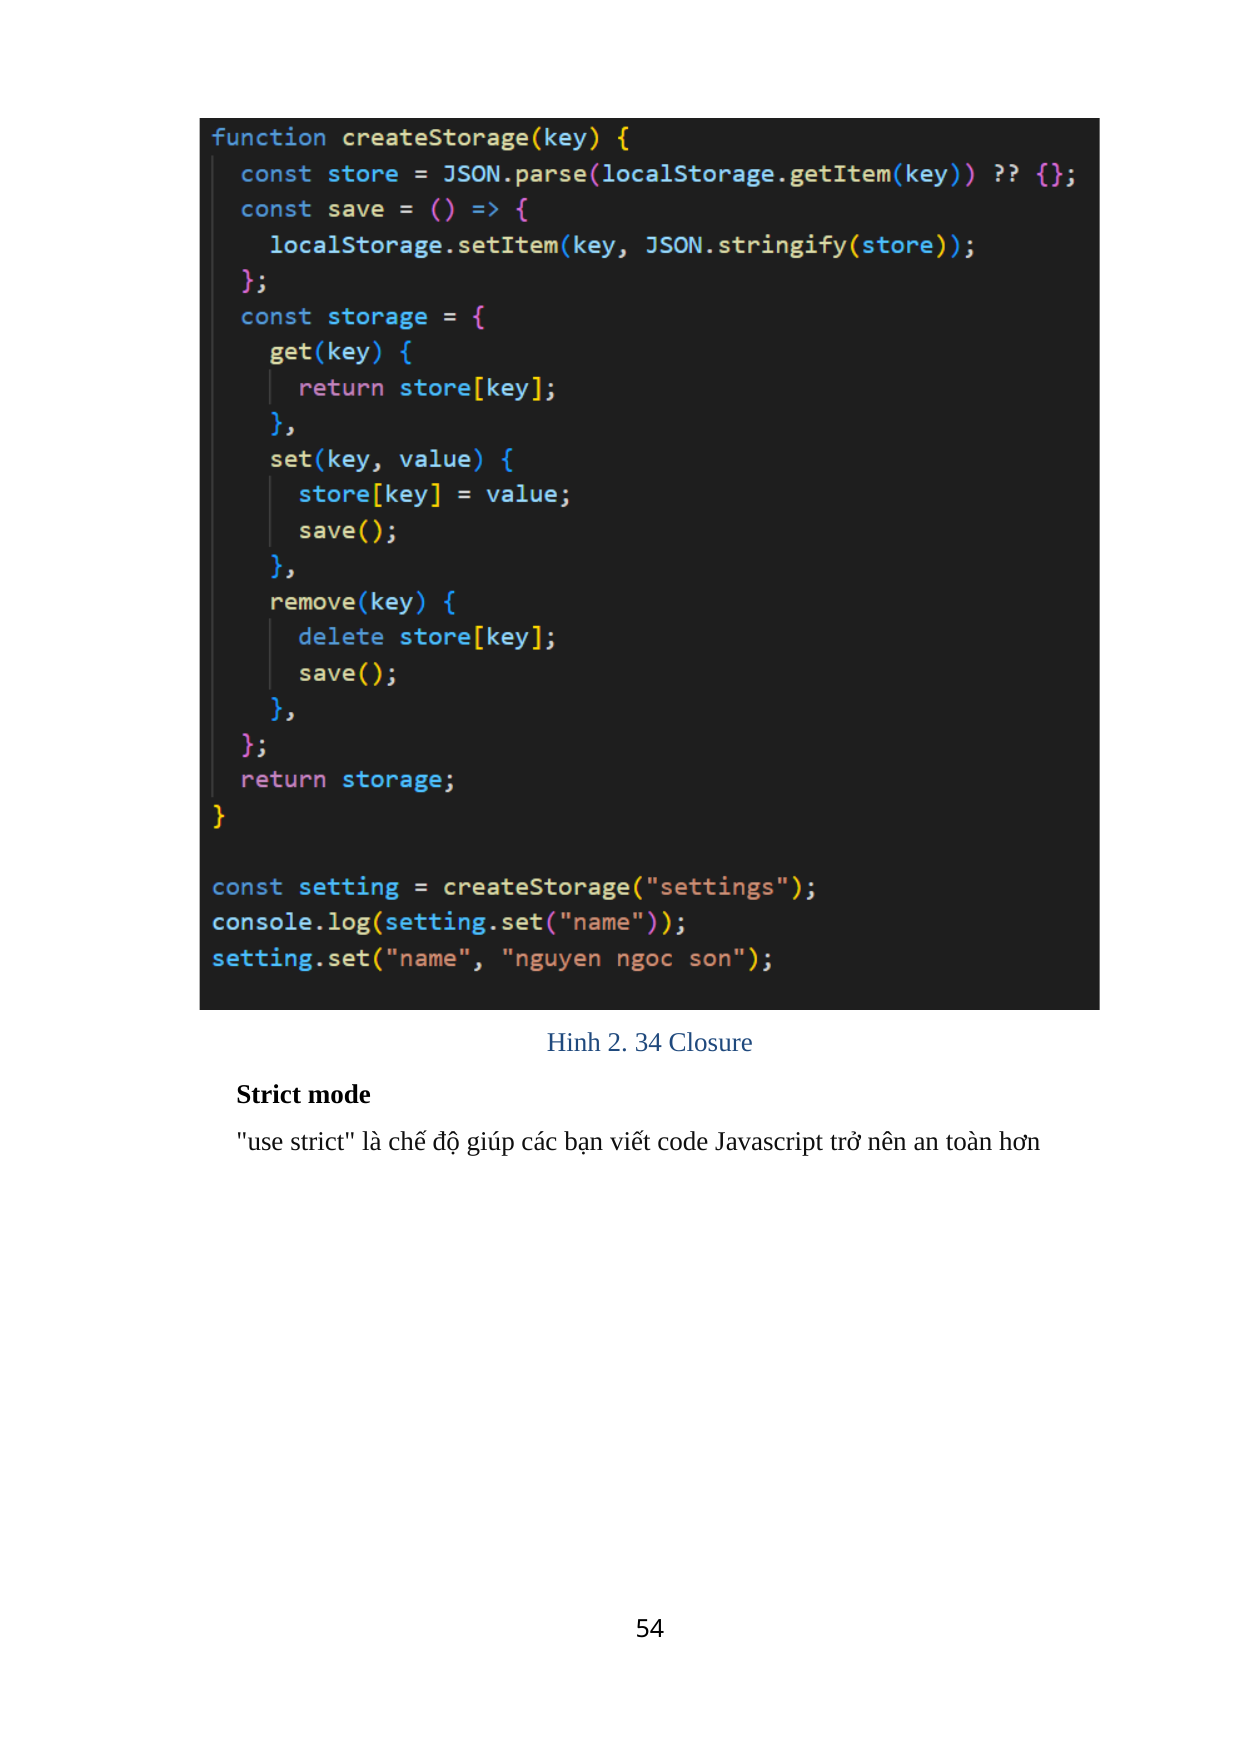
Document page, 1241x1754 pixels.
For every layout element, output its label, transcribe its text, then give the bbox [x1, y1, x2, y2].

text "use strict" là chế độ giúp các bạn viết code Javascript trở nên an toàn hơn [177, 1125, 1122, 1156]
picture [199, 118, 1100, 1010]
text Strict mode [177, 1078, 1122, 1109]
text Hinh 2. 34 Closure [177, 1026, 1122, 1058]
